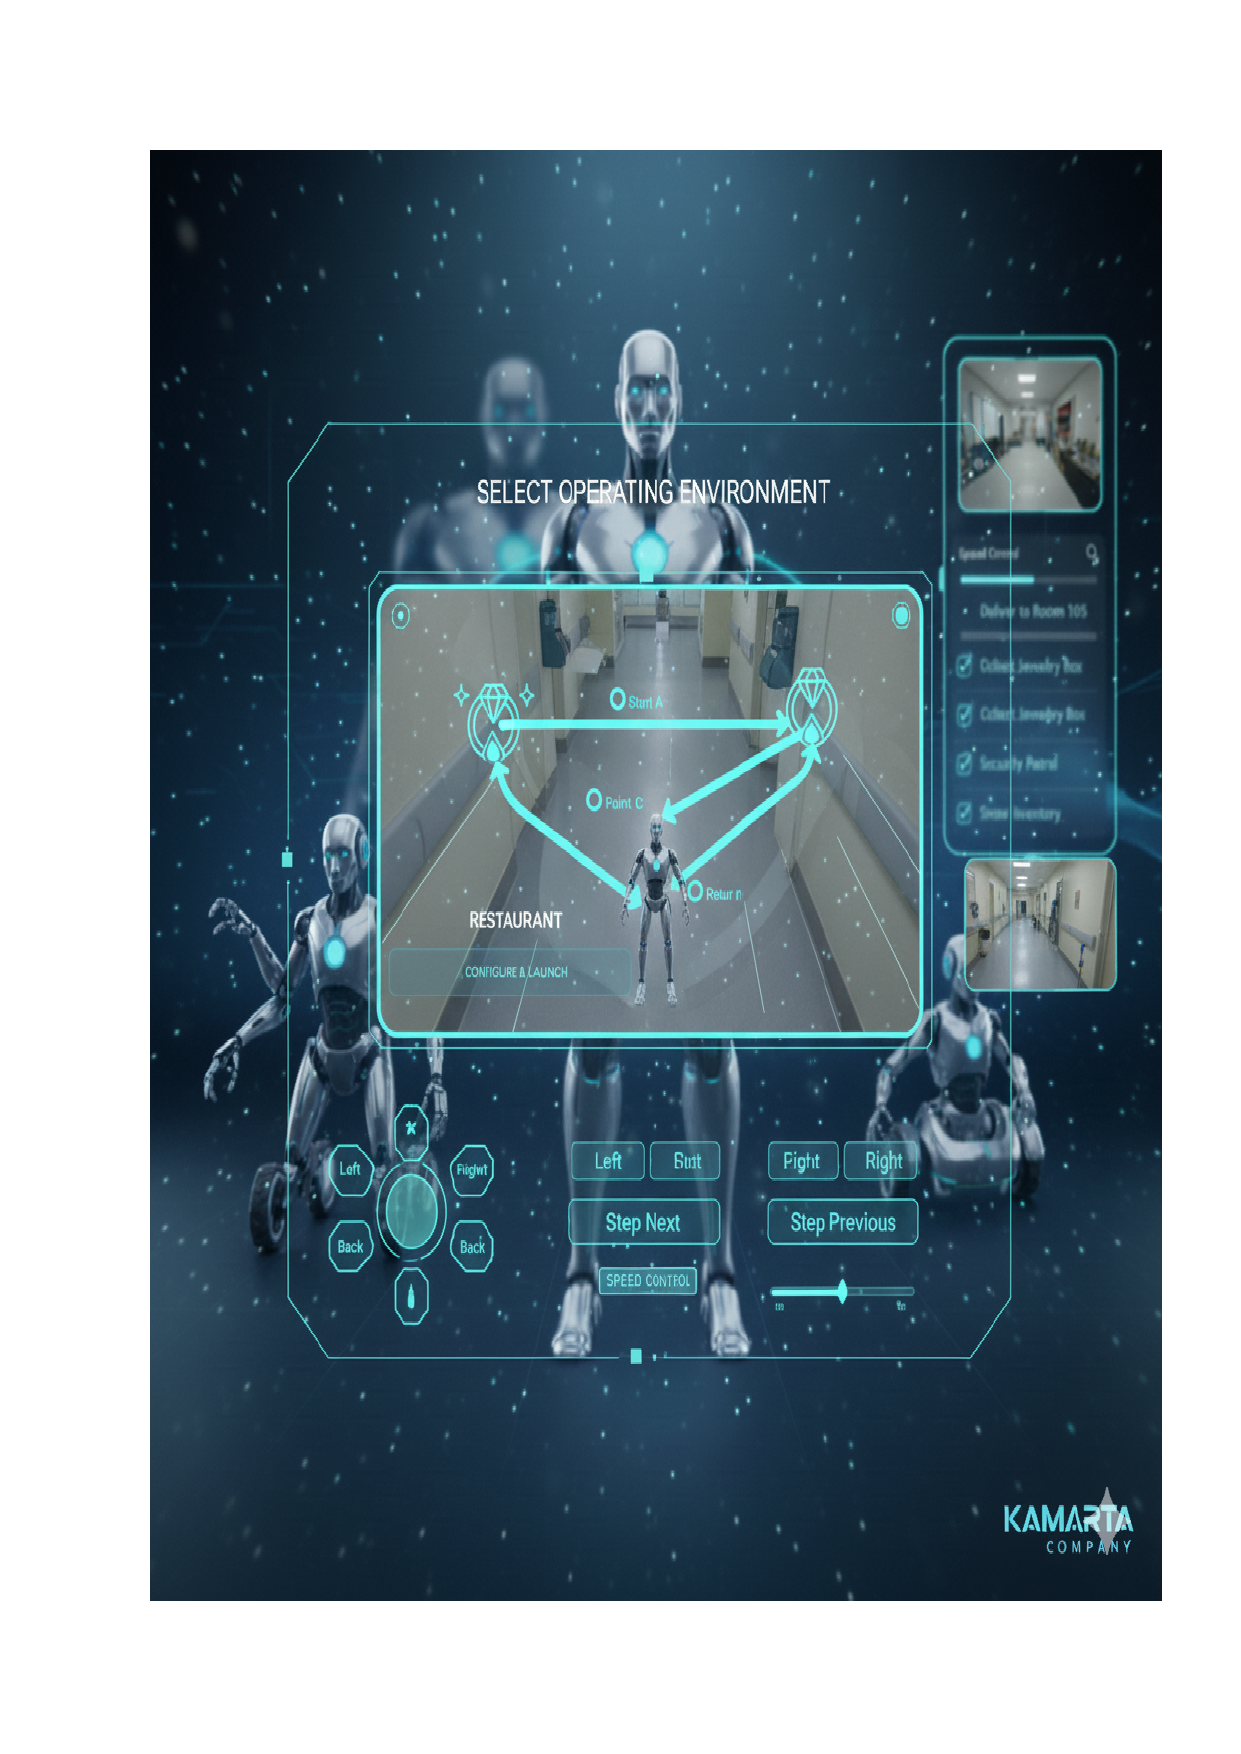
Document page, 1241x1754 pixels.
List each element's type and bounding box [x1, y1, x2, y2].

picture [150, 150, 1162, 1601]
